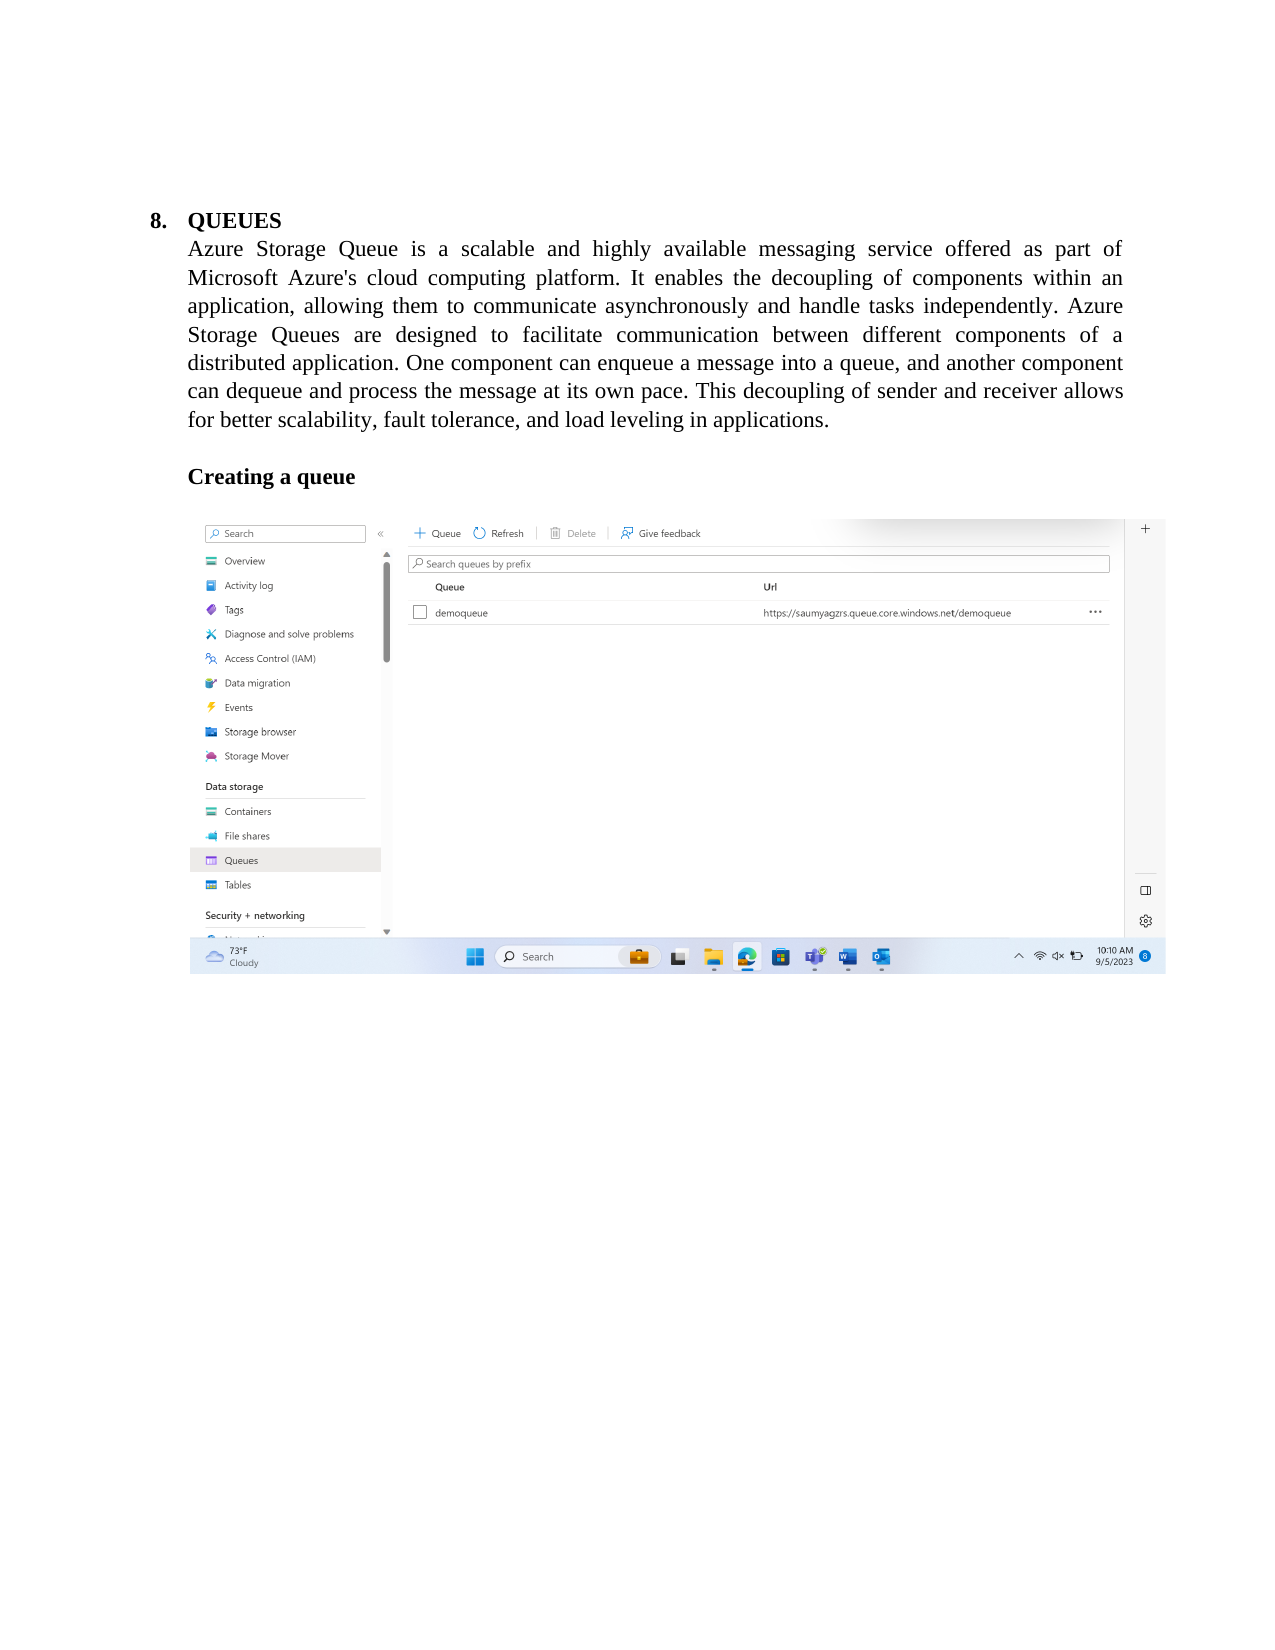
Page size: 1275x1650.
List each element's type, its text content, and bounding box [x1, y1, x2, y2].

list QUEUES [150, 207, 1125, 233]
picture [190, 519, 1166, 974]
list Creating a queue [187, 463, 1125, 489]
list Azure Storage Queue is a scalable and highly available messaging service offered as part of Microsoft Azure's cloud computing platform. It enables the decoupling of components within an application, allowing them to communicate asynchronously and handle tasks independently. Azure Storage Queues are designed to facilitate communication between different components of a distributed application. One component can enqueue a message into a queue, and another component can dequeue and process the message at its own pace. This decoupling of sender and receiver allows for better scalability, fault tolerance, and load leveling in applications. [187, 235, 1125, 432]
